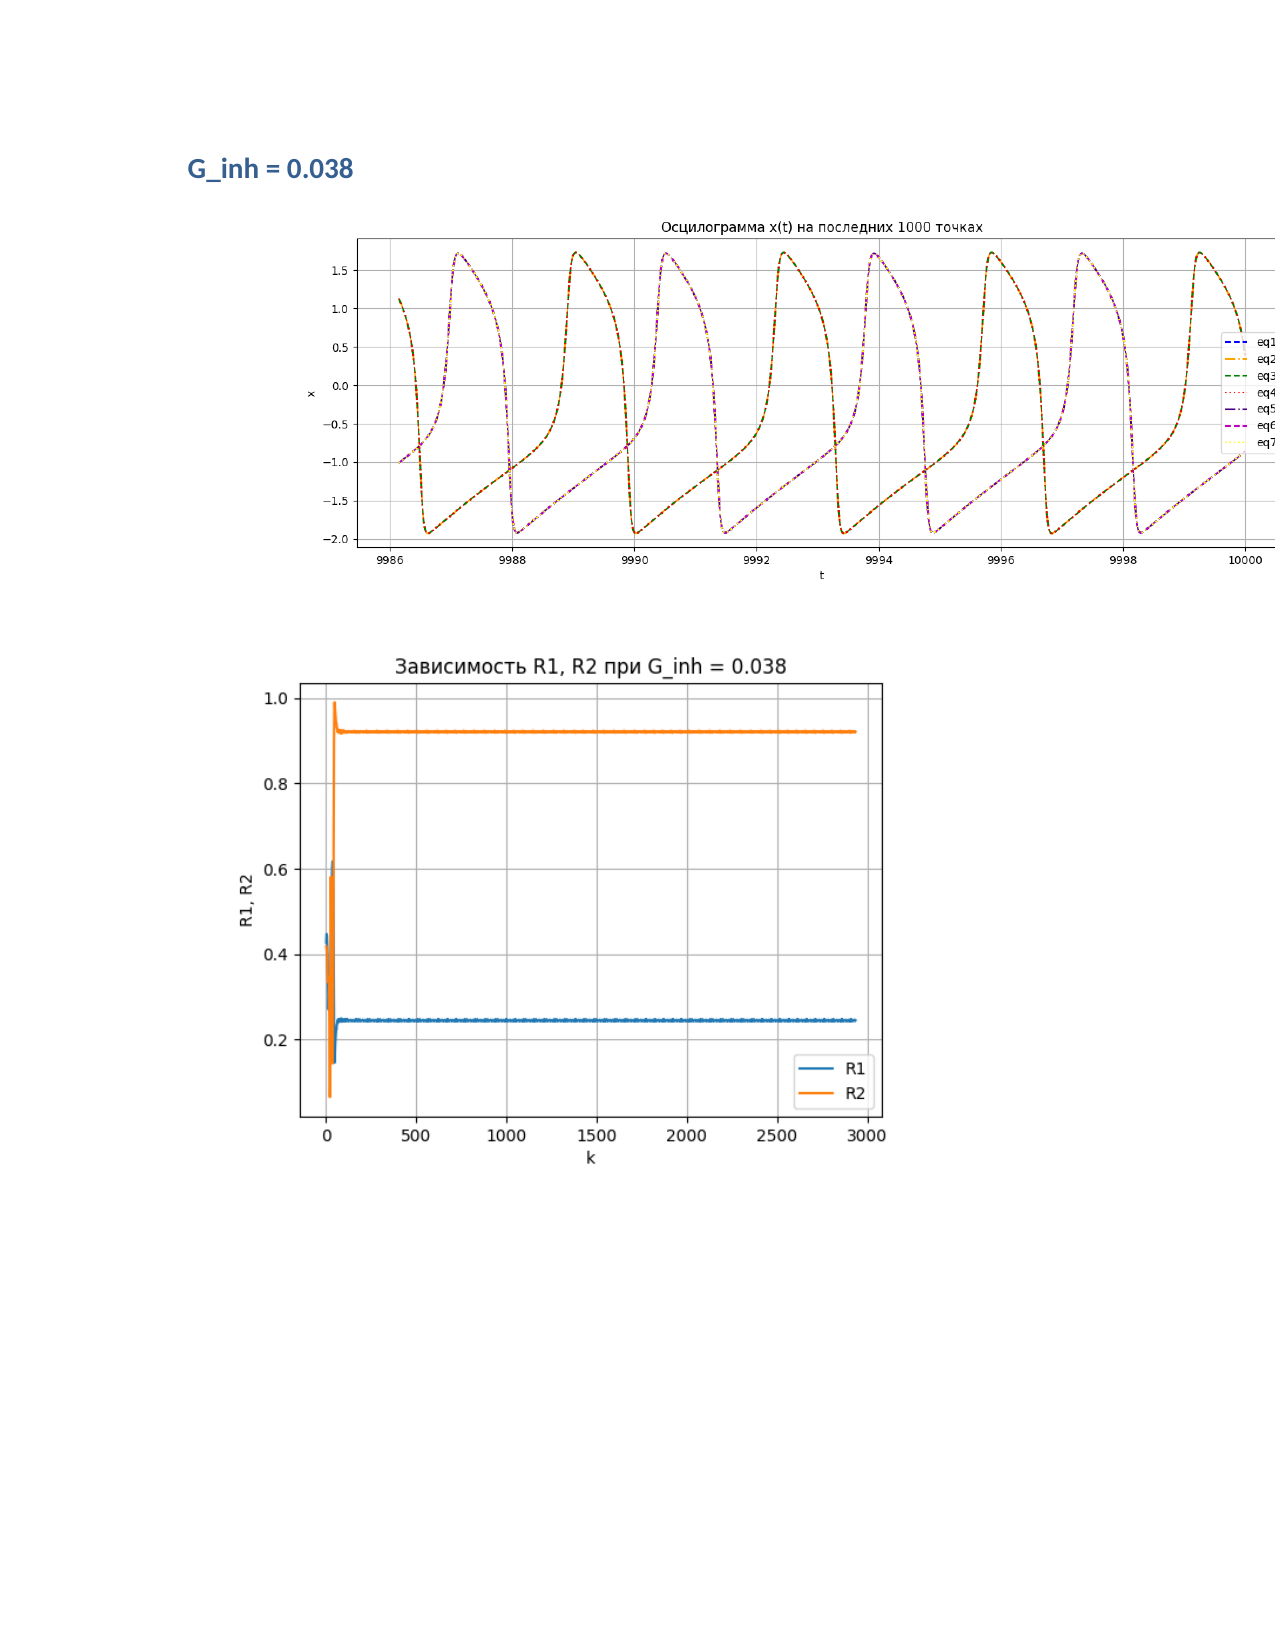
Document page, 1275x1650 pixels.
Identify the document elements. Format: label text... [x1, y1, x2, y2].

picture [206, 191, 1275, 591]
subtitle G_inh = 0.038 [187, 150, 1087, 186]
picture [206, 615, 957, 1179]
